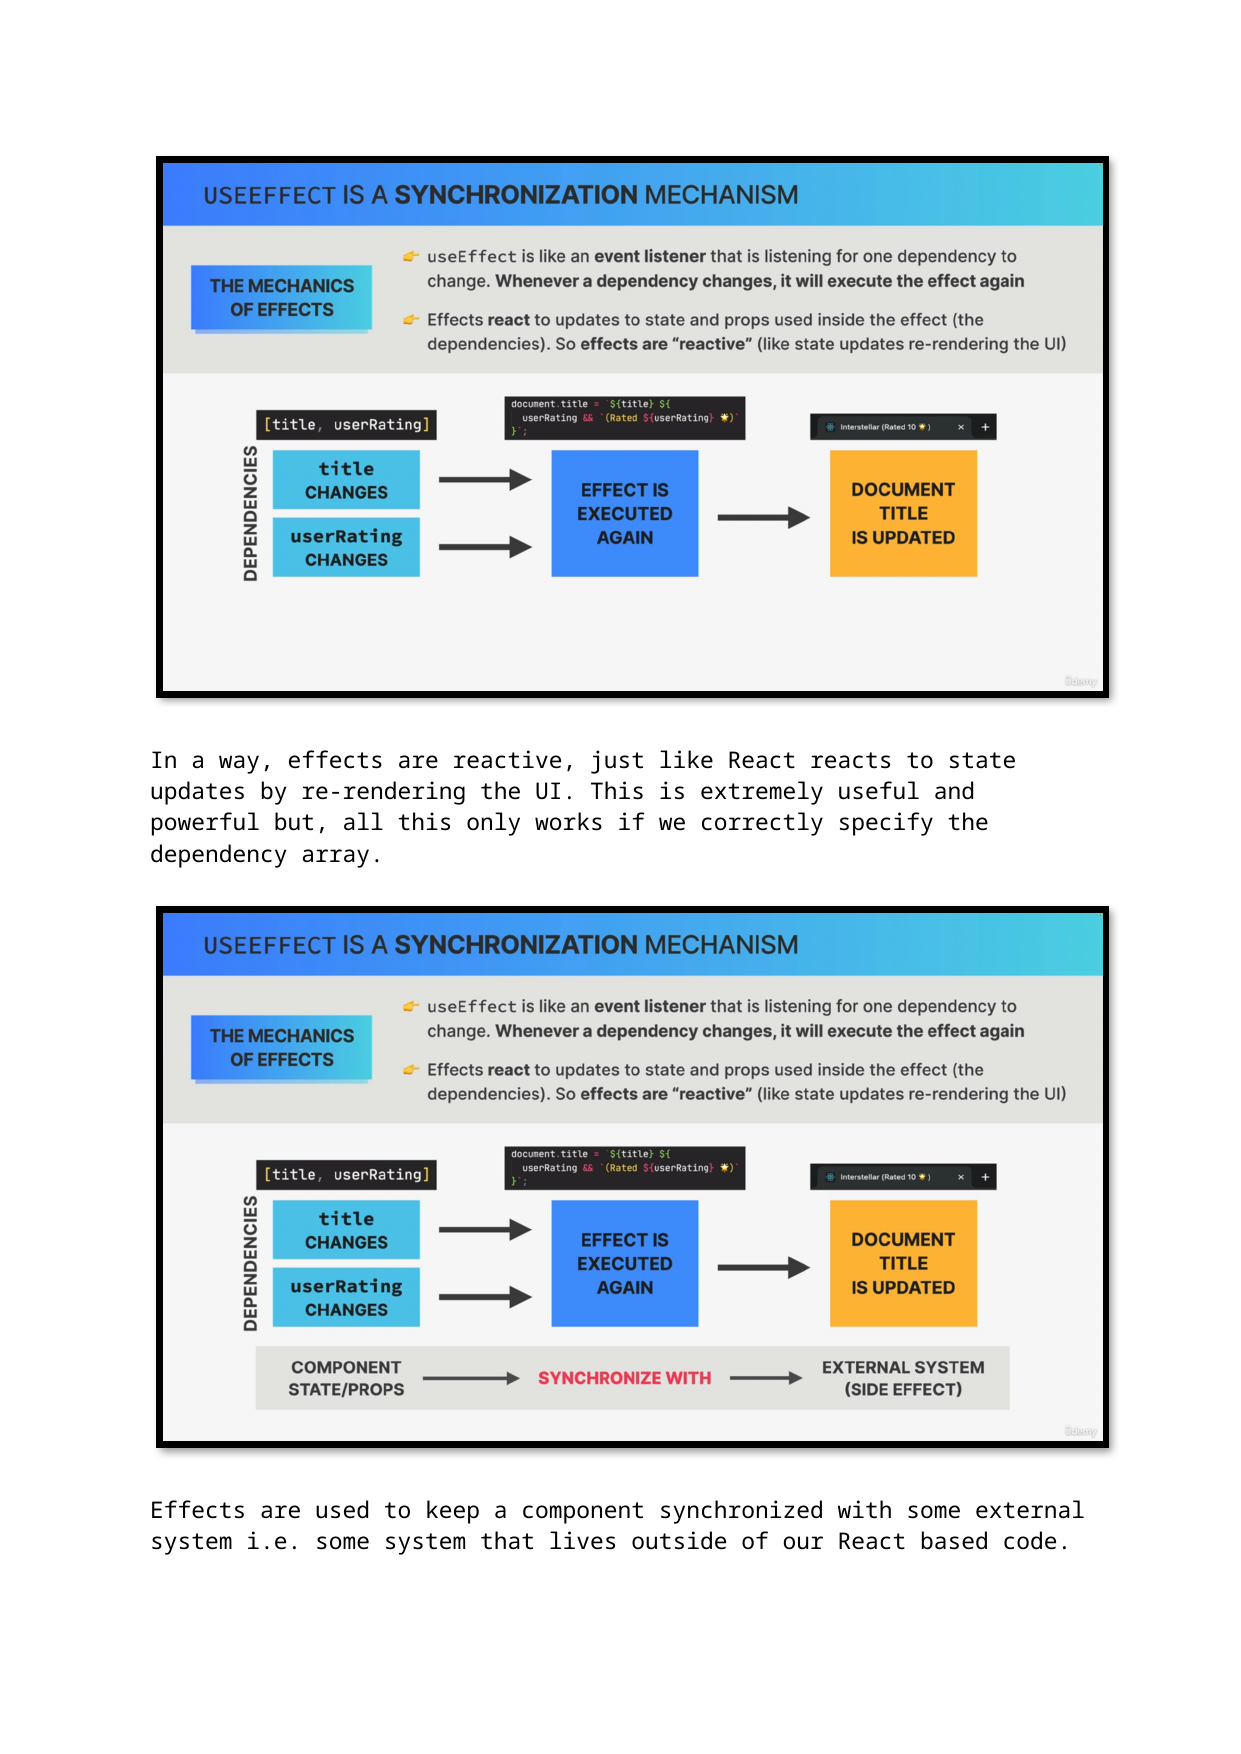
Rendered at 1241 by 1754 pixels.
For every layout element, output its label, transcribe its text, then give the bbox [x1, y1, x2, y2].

text In a way, effects are reactive, just like React reacts to state updates by re-rendering the UI. This is extremely useful and powerful but, all this only works if we correctly specify the dependency array. [150, 744, 1090, 869]
picture [163, 913, 1103, 1441]
picture [163, 163, 1103, 691]
text Effects are used to keep a component synchronized with some external system i.e. some system that lives outside of our React based code. [150, 1494, 1090, 1556]
